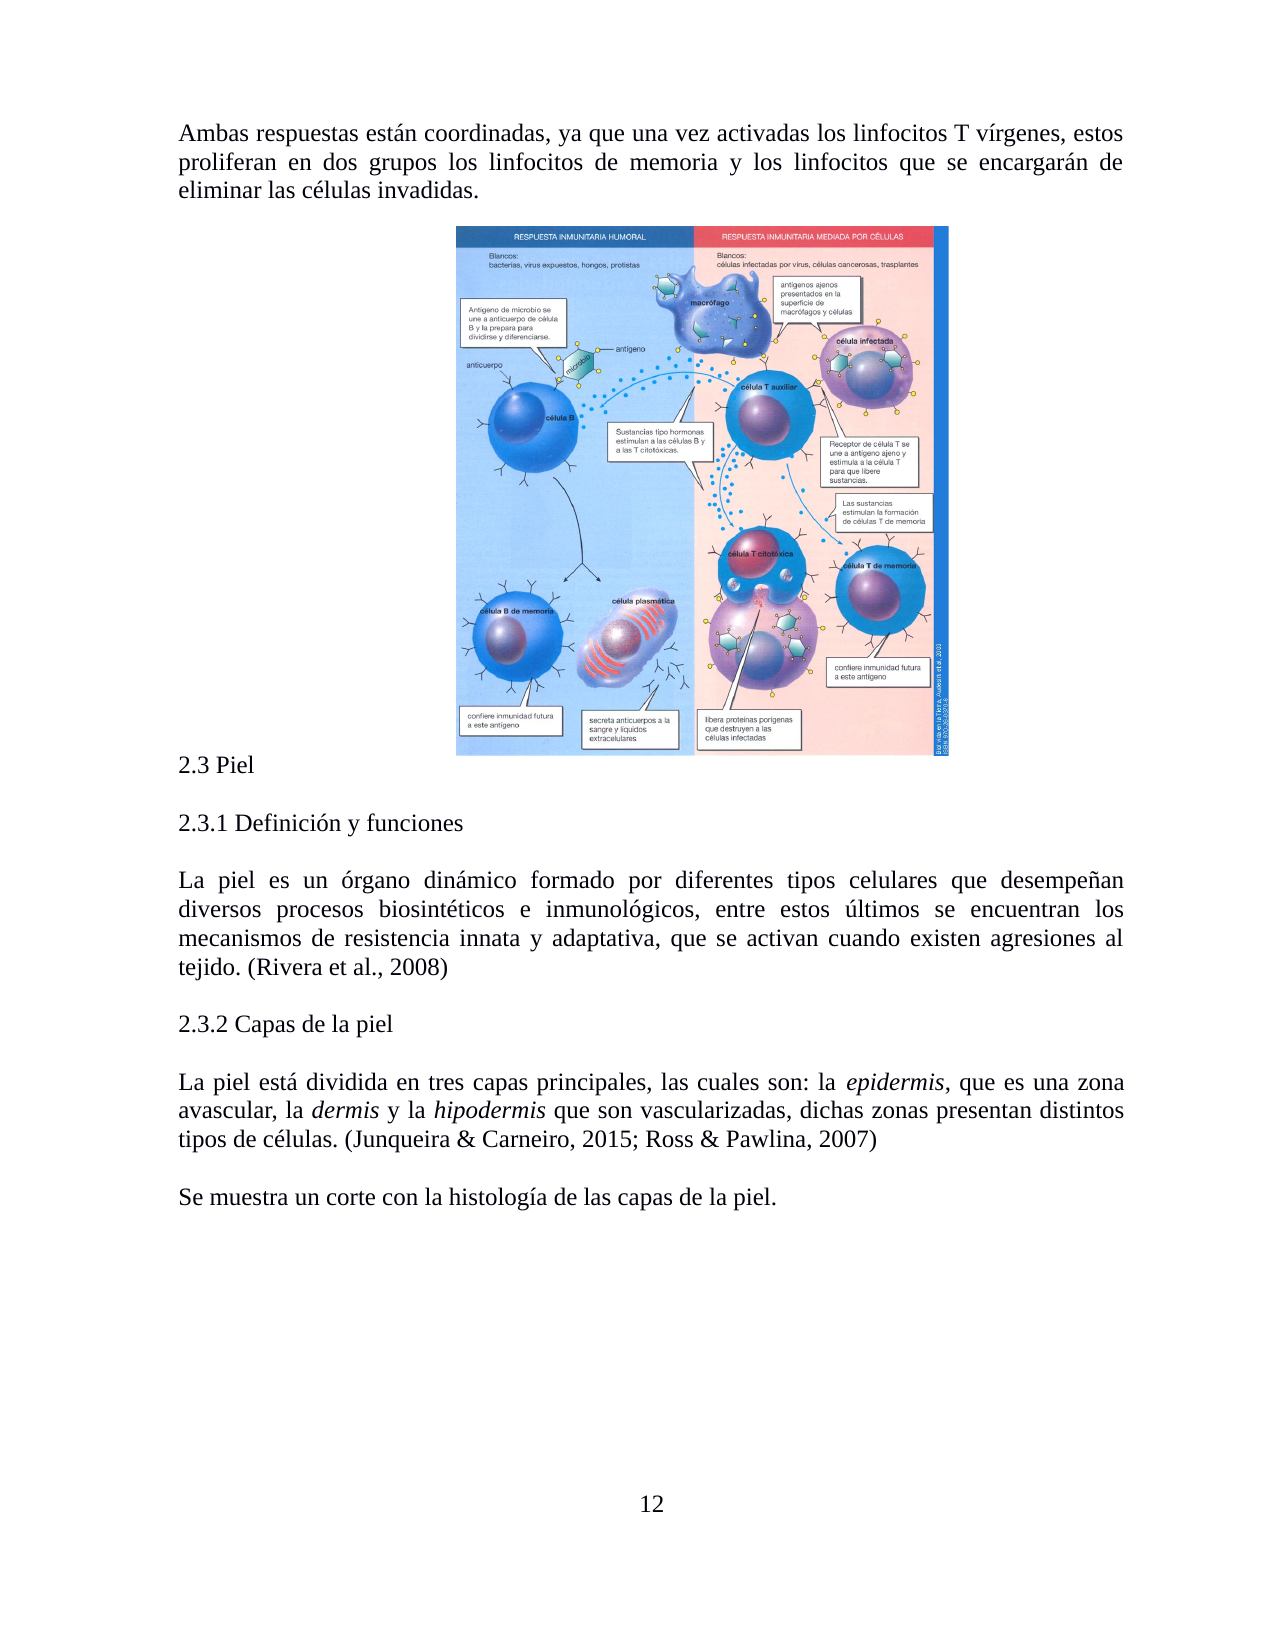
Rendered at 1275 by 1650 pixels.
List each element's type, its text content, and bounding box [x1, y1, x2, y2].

text Se muestra un corte con la histología de las capas de la piel. [178, 1182, 1125, 1211]
text Ambas respuestas están coordinadas, ya que una vez activadas los linfocitos T vírgenes, estos proliferan en dos grupos los linfocitos de memoria y los linfocitos que se encargarán de eliminar las células invadidas. [178, 118, 1125, 204]
picture [456, 226, 949, 756]
text 2.3 Piel [178, 751, 1125, 779]
text 2.3.1 Definición y funciones [178, 808, 1125, 837]
text 2.3.2 Capas de la piel [178, 1009, 1125, 1038]
text La piel está dividida en tres capas principales, las cuales son: la epidermis, que es una zona avascular, la dermis y la hipodermis que son vascularizadas, dichas zonas presentan distintos tipos de células. (Junqueira & Carneiro, 2015; Ross & Pawlina, 2007) [178, 1067, 1125, 1153]
text La piel es un órgano dinámico formado por diferentes tipos celulares que desempeñan diversos procesos biosintéticos e inmunológicos, entre estos últimos se encuentran los mecanismos de resistencia innata y adaptativa, que se activan cuando existen agresiones al tejido. (Rivera et al., 2008) [178, 866, 1125, 981]
